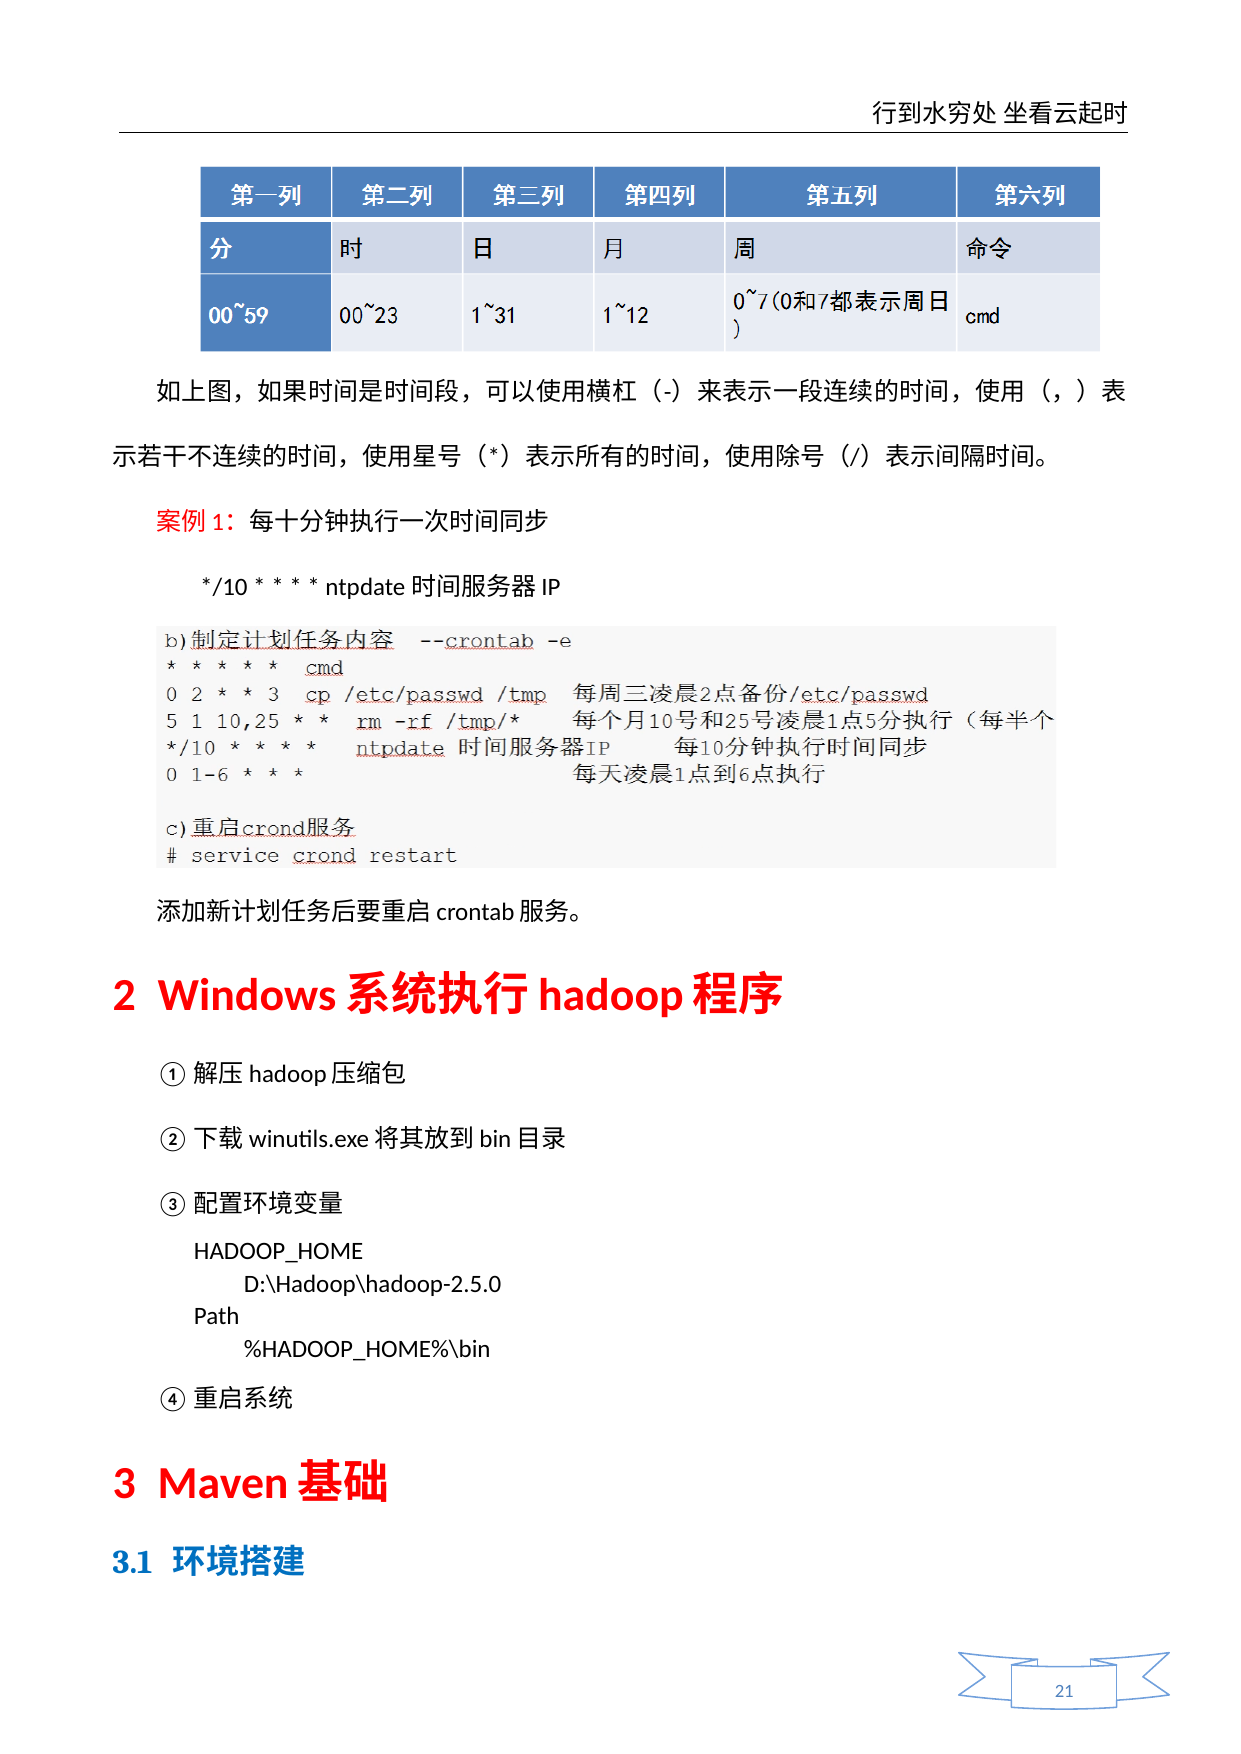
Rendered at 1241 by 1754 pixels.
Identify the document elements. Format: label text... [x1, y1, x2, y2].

list 下载winutils.exe将其放到bin目录 [156, 1104, 1128, 1169]
text 添加新计划任务后要重启crontab服务。 [112, 877, 1128, 942]
subtitle 环境搭建 [112, 1527, 1128, 1592]
text D:\Hadoop\hadoop-2.5.0 [194, 1267, 1128, 1299]
subtitle Maven基础 [112, 1429, 1128, 1527]
text HADOOP_HOME [194, 1234, 1128, 1267]
text %HADOOP_HOME%\bin [194, 1332, 1128, 1364]
text Path [194, 1299, 1128, 1332]
picture [200, 166, 1100, 352]
picture [156, 626, 1057, 868]
subtitle Windows系统执行hadoop程序 [112, 942, 1128, 1039]
list 解压hadoop压缩包 [156, 1039, 1128, 1104]
list 配置环境变量 [156, 1169, 1128, 1234]
text 案例1：每十分钟执行一次时间同步 [112, 487, 1128, 552]
text */10 * * * * ntpdate 时间服务器IP [112, 552, 1128, 617]
list 重启系统 [156, 1364, 1128, 1429]
text 如上图，如果时间是时间段，可以使用横杠（-）来表示一段连续的时间，使用（，）表示若干不连续的时间，使用星号（*）表示所有的时间，使用除号（/）表示间隔时间。 [112, 357, 1128, 487]
